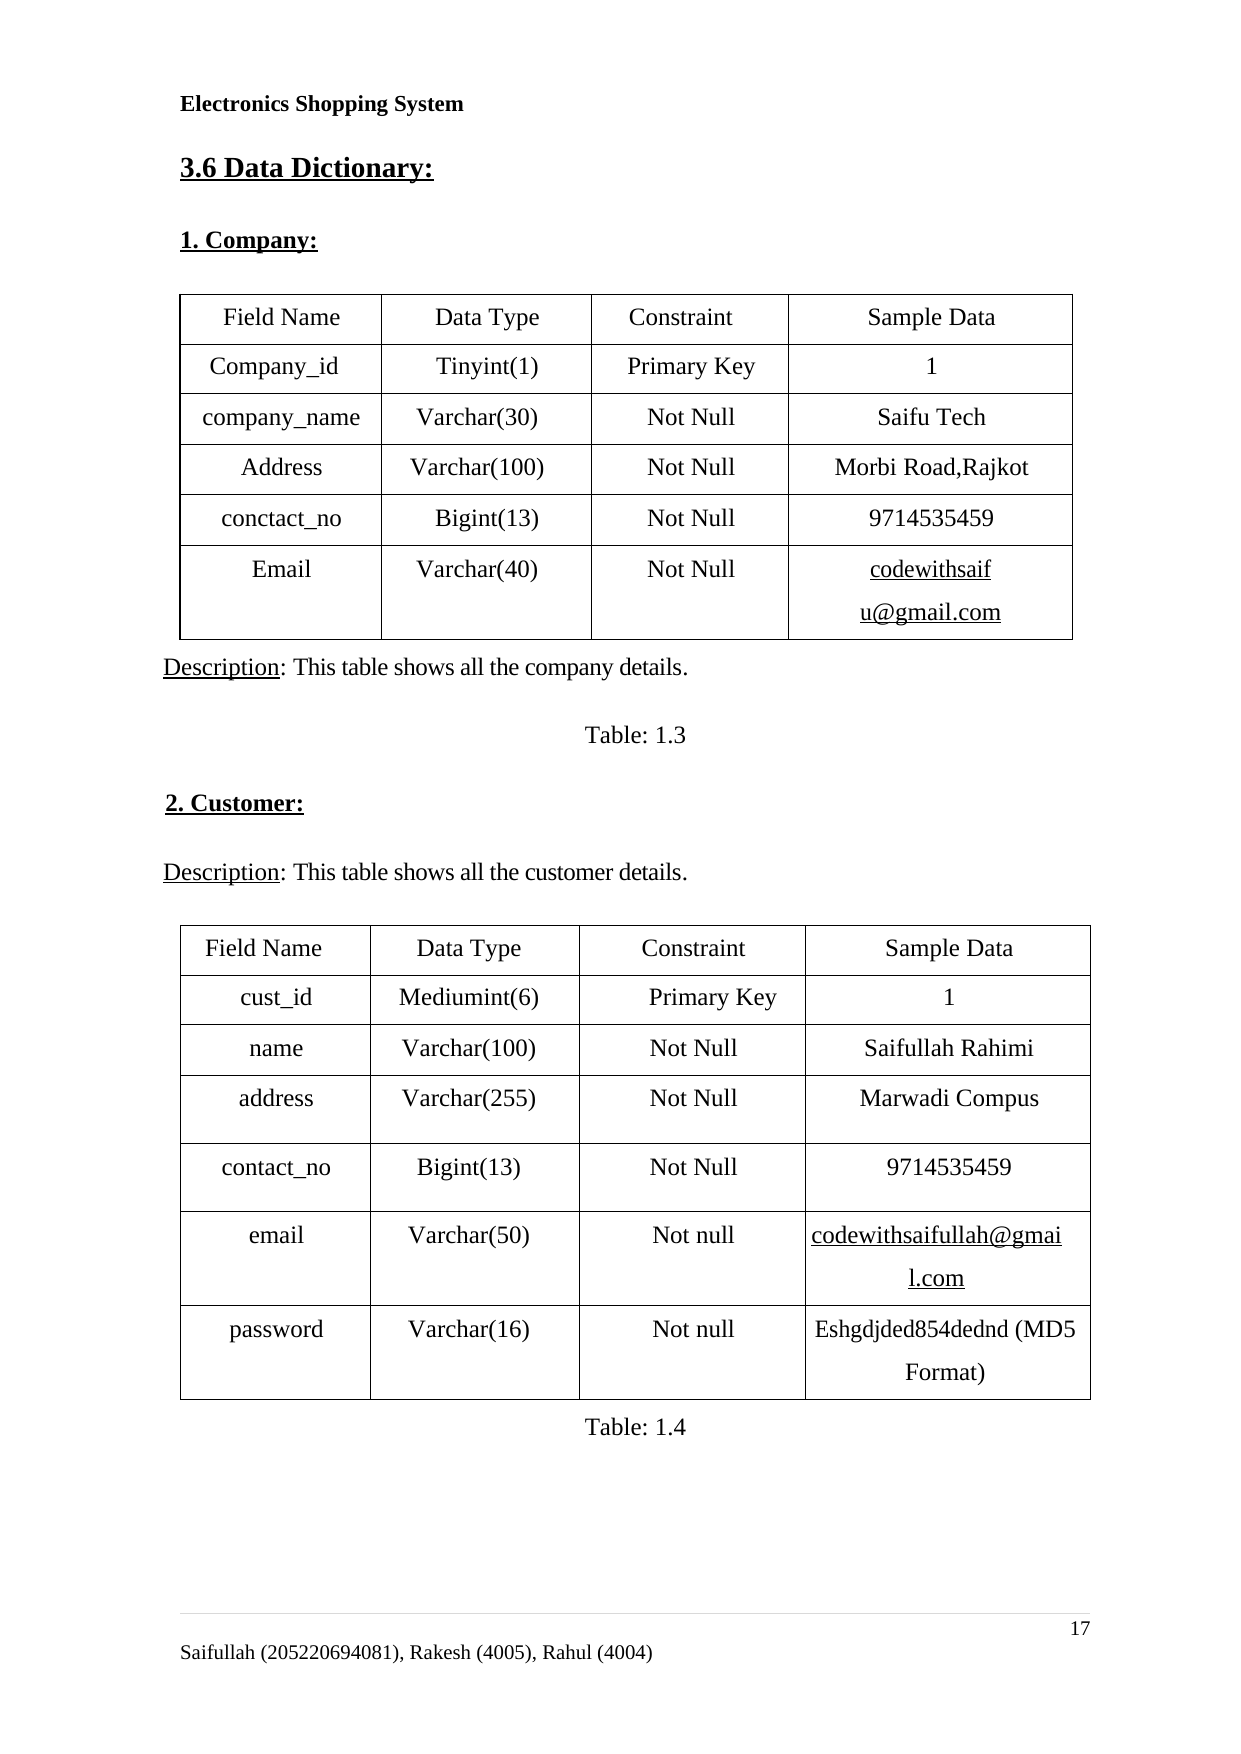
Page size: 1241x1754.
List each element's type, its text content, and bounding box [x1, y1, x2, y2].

text 3.6 Data Dictionary: [180, 150, 1090, 183]
table_cell password [181, 1306, 370, 1399]
table_cell Not Null [580, 1025, 805, 1075]
table_cell Eshgdjded854dednd (MD5 Format) [806, 1306, 1090, 1399]
table_cell Not Null [580, 1076, 805, 1143]
table_cell name [181, 1025, 370, 1075]
table_cell contact_no [181, 1144, 370, 1211]
table_cell codewithsaifullah@gmail.com [806, 1212, 1090, 1305]
table_cell conctact_no [181, 495, 381, 545]
table_cell Saifullah Rahimi [806, 1025, 1090, 1075]
table_cell Varchar(16) [371, 1306, 579, 1399]
table_cell cust_id [181, 976, 370, 1024]
table_header Data Type [382, 295, 591, 344]
text Table: 1.4 [180, 1412, 1090, 1441]
table_cell Company_id [181, 345, 381, 393]
table_cell Varchar(40) [382, 546, 591, 639]
table_cell Primary Key [592, 345, 788, 393]
table_cell company_name [181, 394, 381, 443]
table_cell Not Null [592, 445, 788, 494]
text Description: This table shows all the company details. [150, 652, 1090, 681]
table_cell Varchar(30) [382, 394, 591, 443]
table_header Data Type [371, 926, 579, 975]
table_cell Not Null [592, 495, 788, 545]
table_header Field Name [181, 295, 381, 344]
table_header Sample Data [789, 295, 1072, 344]
table_header Constraint [580, 926, 805, 975]
table_header Field Name [181, 926, 370, 975]
table_header Constraint [592, 295, 788, 344]
table_cell Tinyint(1) [382, 345, 591, 393]
table_cell Varchar(50) [371, 1212, 579, 1305]
table_cell 1 [806, 976, 1090, 1024]
table_cell Varchar(255) [371, 1076, 579, 1143]
table_cell Bigint(13) [371, 1144, 579, 1211]
text 1. Company: [180, 225, 1090, 254]
table_cell 1 [789, 345, 1072, 393]
table_cell Not Null [592, 546, 788, 639]
table_cell Morbi Road,Rajkot [789, 445, 1072, 494]
table_cell Bigint(13) [382, 495, 591, 545]
table_cell Primary Key [580, 976, 805, 1024]
table_cell Saifu Tech [789, 394, 1072, 443]
table_cell Not null [580, 1306, 805, 1399]
table_cell 9714535459 [789, 495, 1072, 545]
table_cell address [181, 1076, 370, 1143]
text Table: 1.3 [180, 720, 1090, 749]
text 2. Customer: [150, 788, 1090, 817]
table_cell Not null [580, 1212, 805, 1305]
table_cell Email [181, 546, 381, 639]
table_cell Varchar(100) [382, 445, 591, 494]
table_cell Marwadi Compus [806, 1076, 1090, 1143]
table_cell 9714535459 [806, 1144, 1090, 1211]
text Description: This table shows all the customer details. [150, 857, 1090, 885]
table_cell Mediumint(6) [371, 976, 579, 1024]
table_header Sample Data [806, 926, 1090, 975]
table_cell Not Null [580, 1144, 805, 1211]
table_cell codewithsaifu@gmail.com [789, 546, 1072, 639]
table_cell email [181, 1212, 370, 1305]
table_cell Varchar(100) [371, 1025, 579, 1075]
table_cell Not Null [592, 394, 788, 443]
table_cell Address [181, 445, 381, 494]
